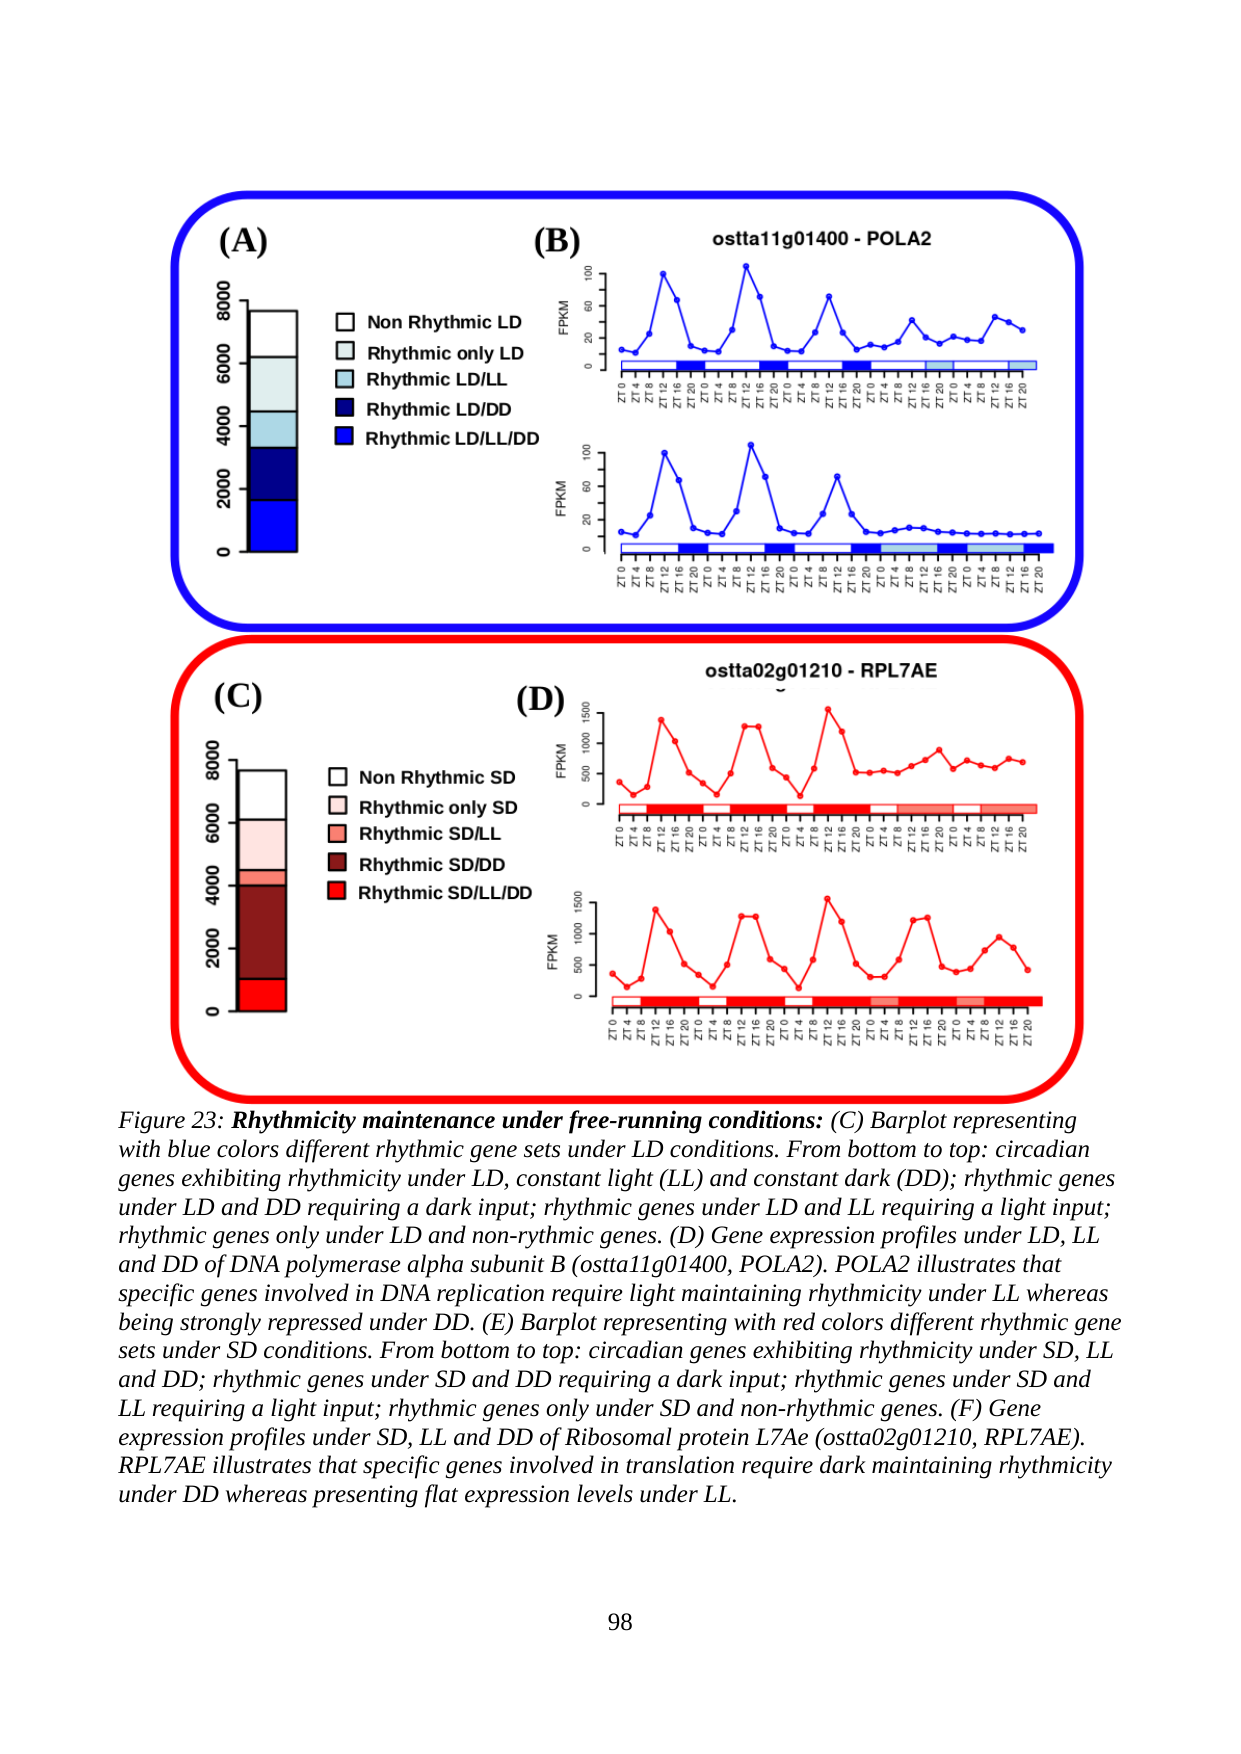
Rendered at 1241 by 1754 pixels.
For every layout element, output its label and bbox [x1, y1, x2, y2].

picture [118, 188, 1123, 1106]
